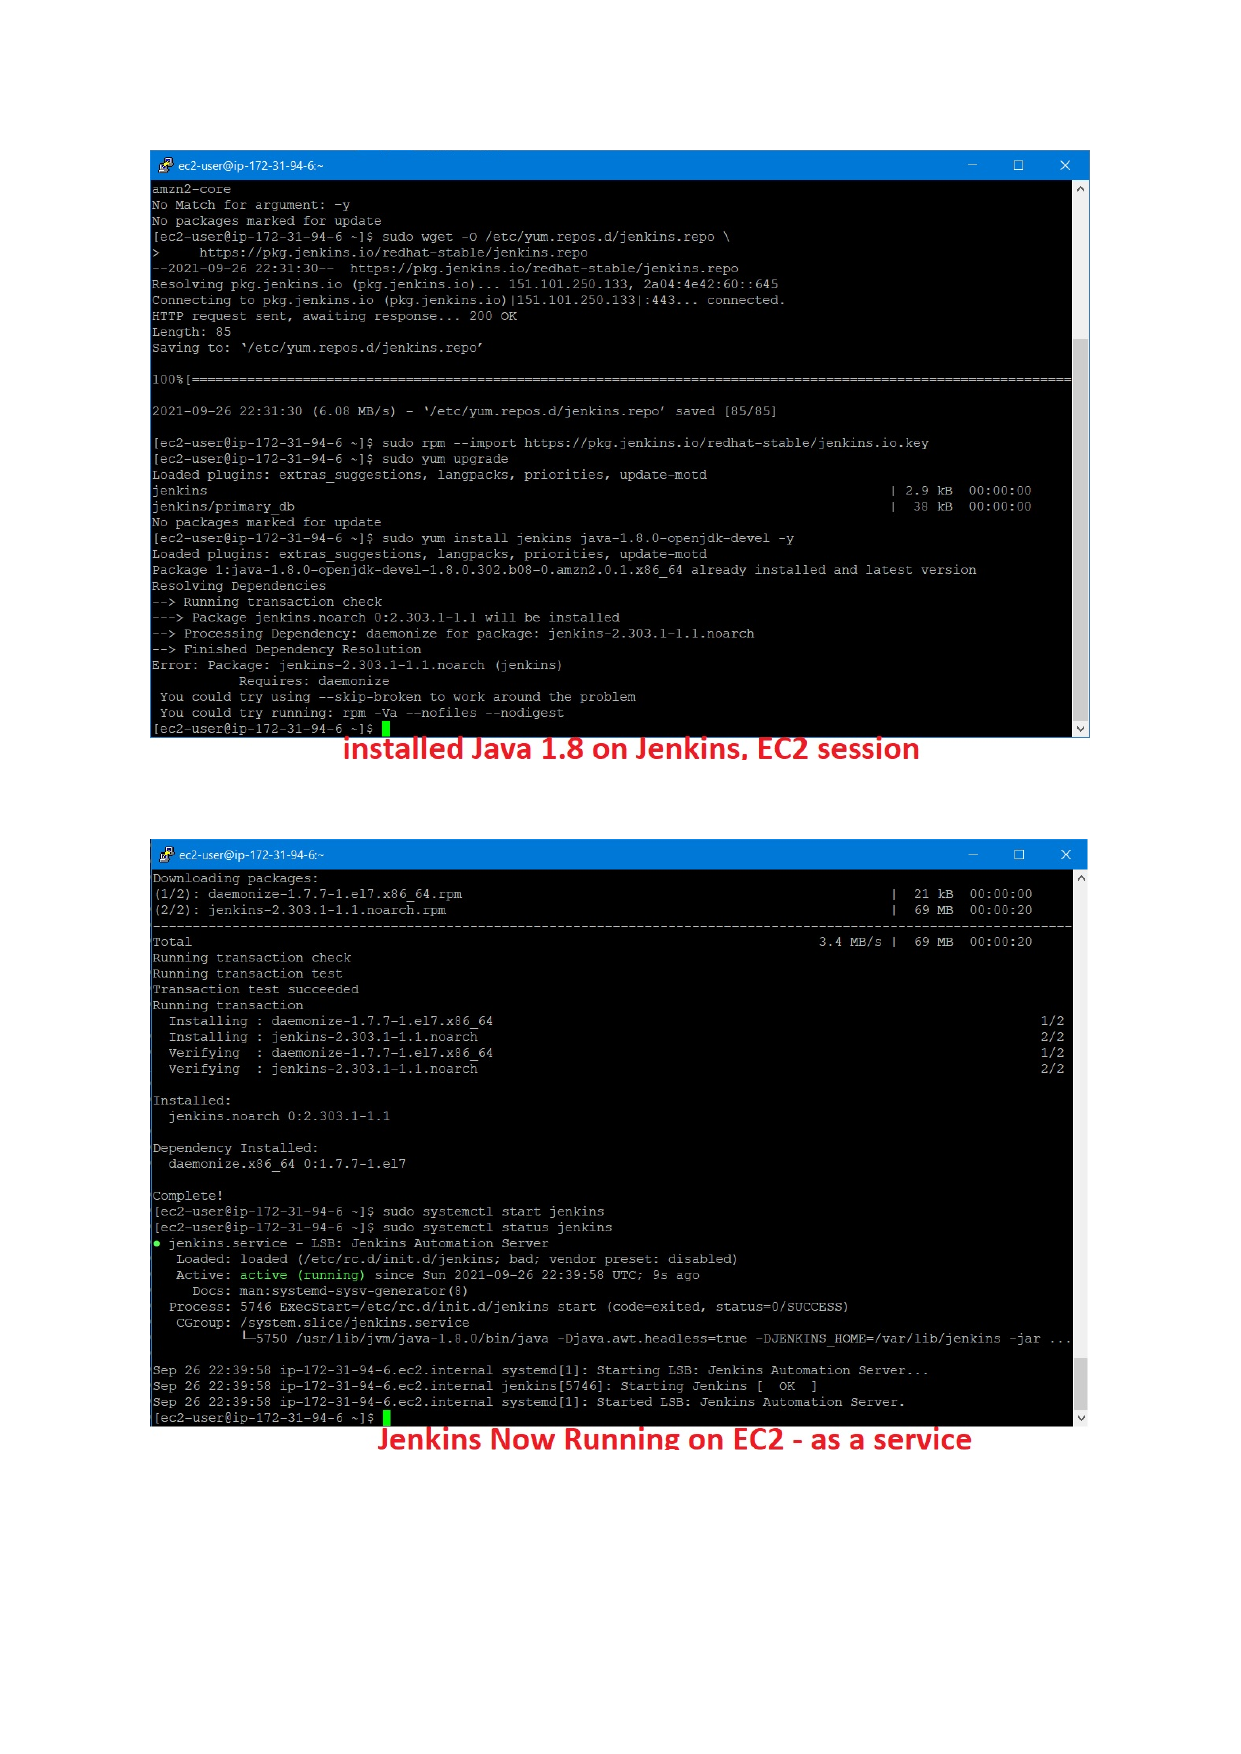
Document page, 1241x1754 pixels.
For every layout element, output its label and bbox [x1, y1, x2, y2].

picture [150, 839, 1091, 1450]
picture [150, 150, 1091, 760]
